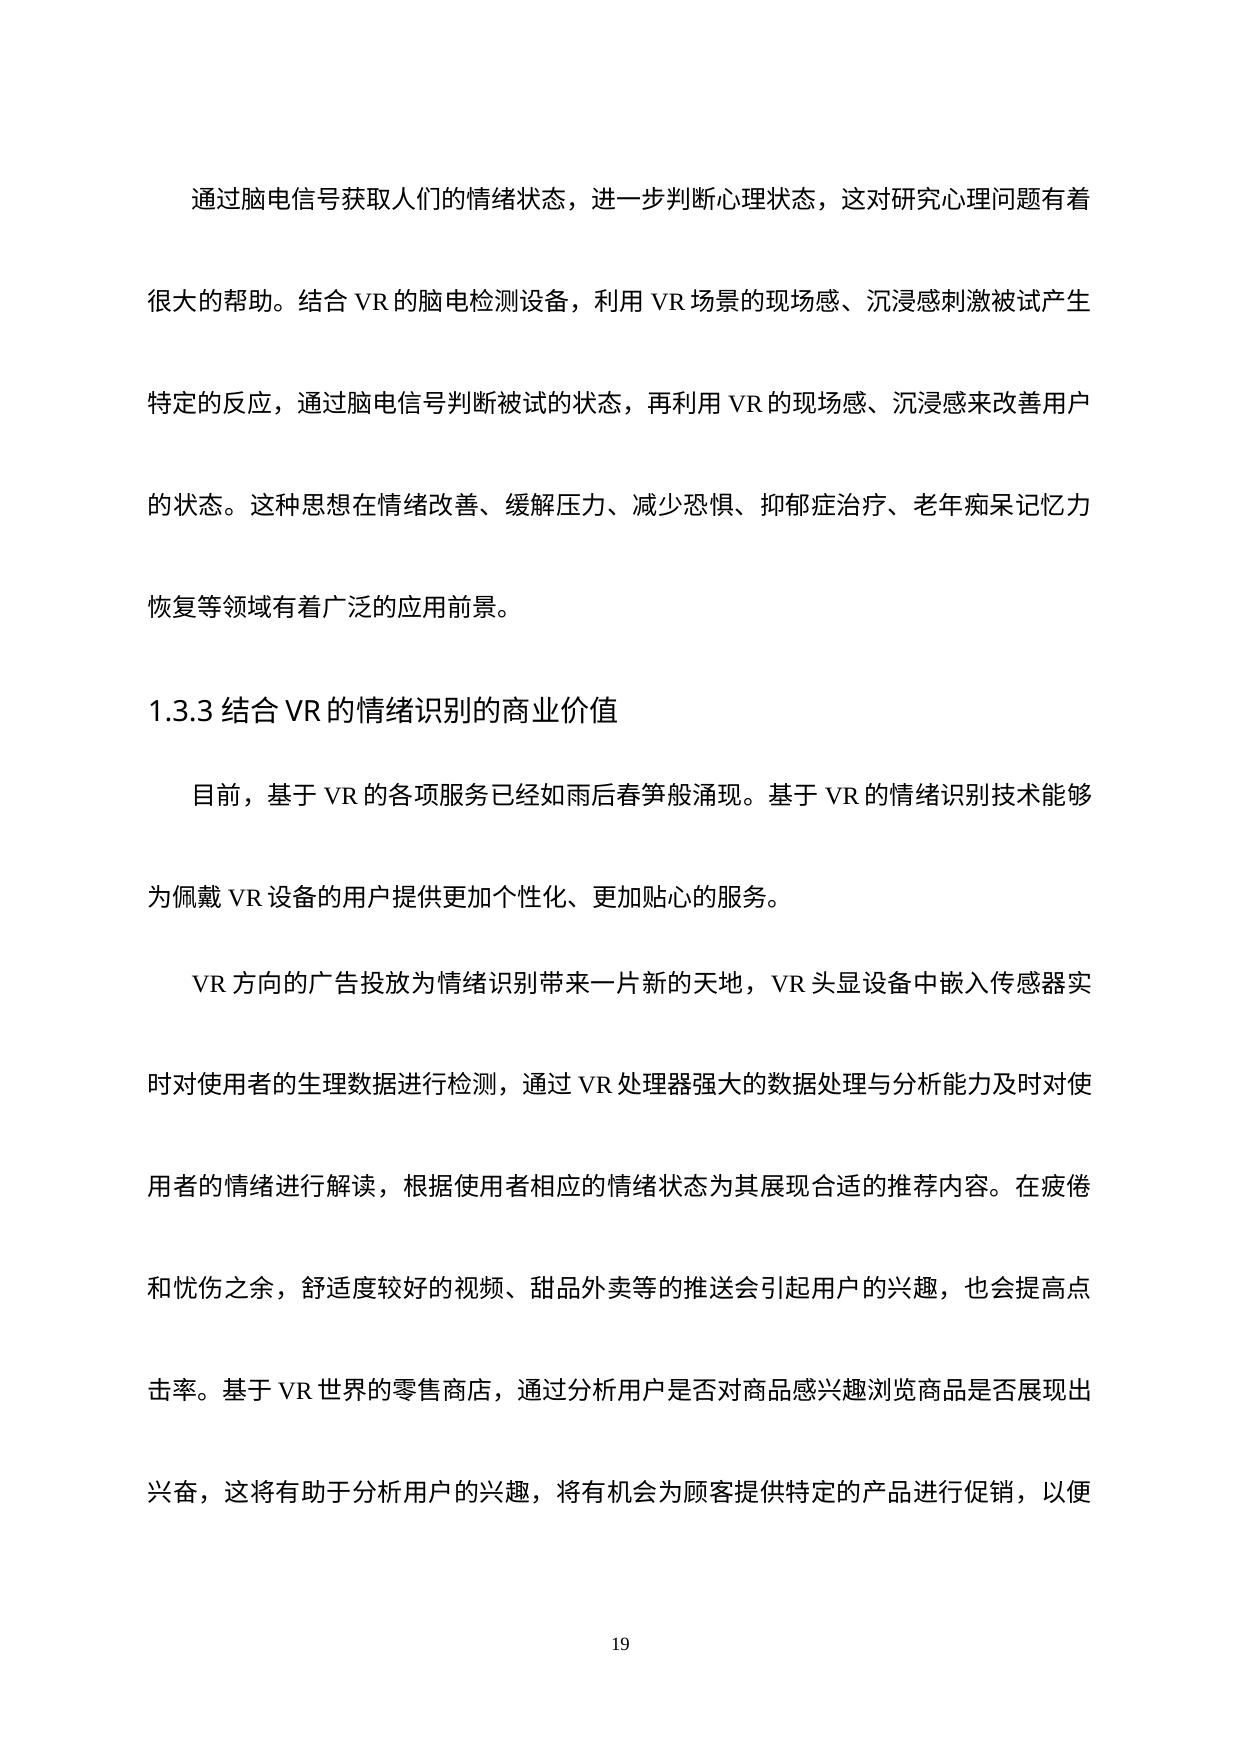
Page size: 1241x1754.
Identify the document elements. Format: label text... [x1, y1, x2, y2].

subtitle 1.3.3 结合VR的情绪识别的商业价值 [148, 674, 1092, 742]
text 目前，基于VR的各项服务已经如雨后春笋般涌现。基于VR的情绪识别技术能够为佩戴VR设备的用户提供更加个性化、更加贴心的服务。 [148, 759, 1092, 929]
text 通过脑电信号获取人们的情绪状态，进一步判断心理状态，这对研究心理问题有着很大的帮助。结合VR的脑电检测设备，利用VR场景的现场感、沉浸感刺激被试产生特定的反应，通过脑电信号判断被试的状态，再利用VR的现场感、沉浸感来改善用户的状态。这种思想在情绪改善、缓解压力、减少恐惧、抑郁症治疗、老年痴呆记忆力恢复等领域有着广泛的应用前景。 [148, 164, 1092, 639]
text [148, 947, 1092, 1524]
